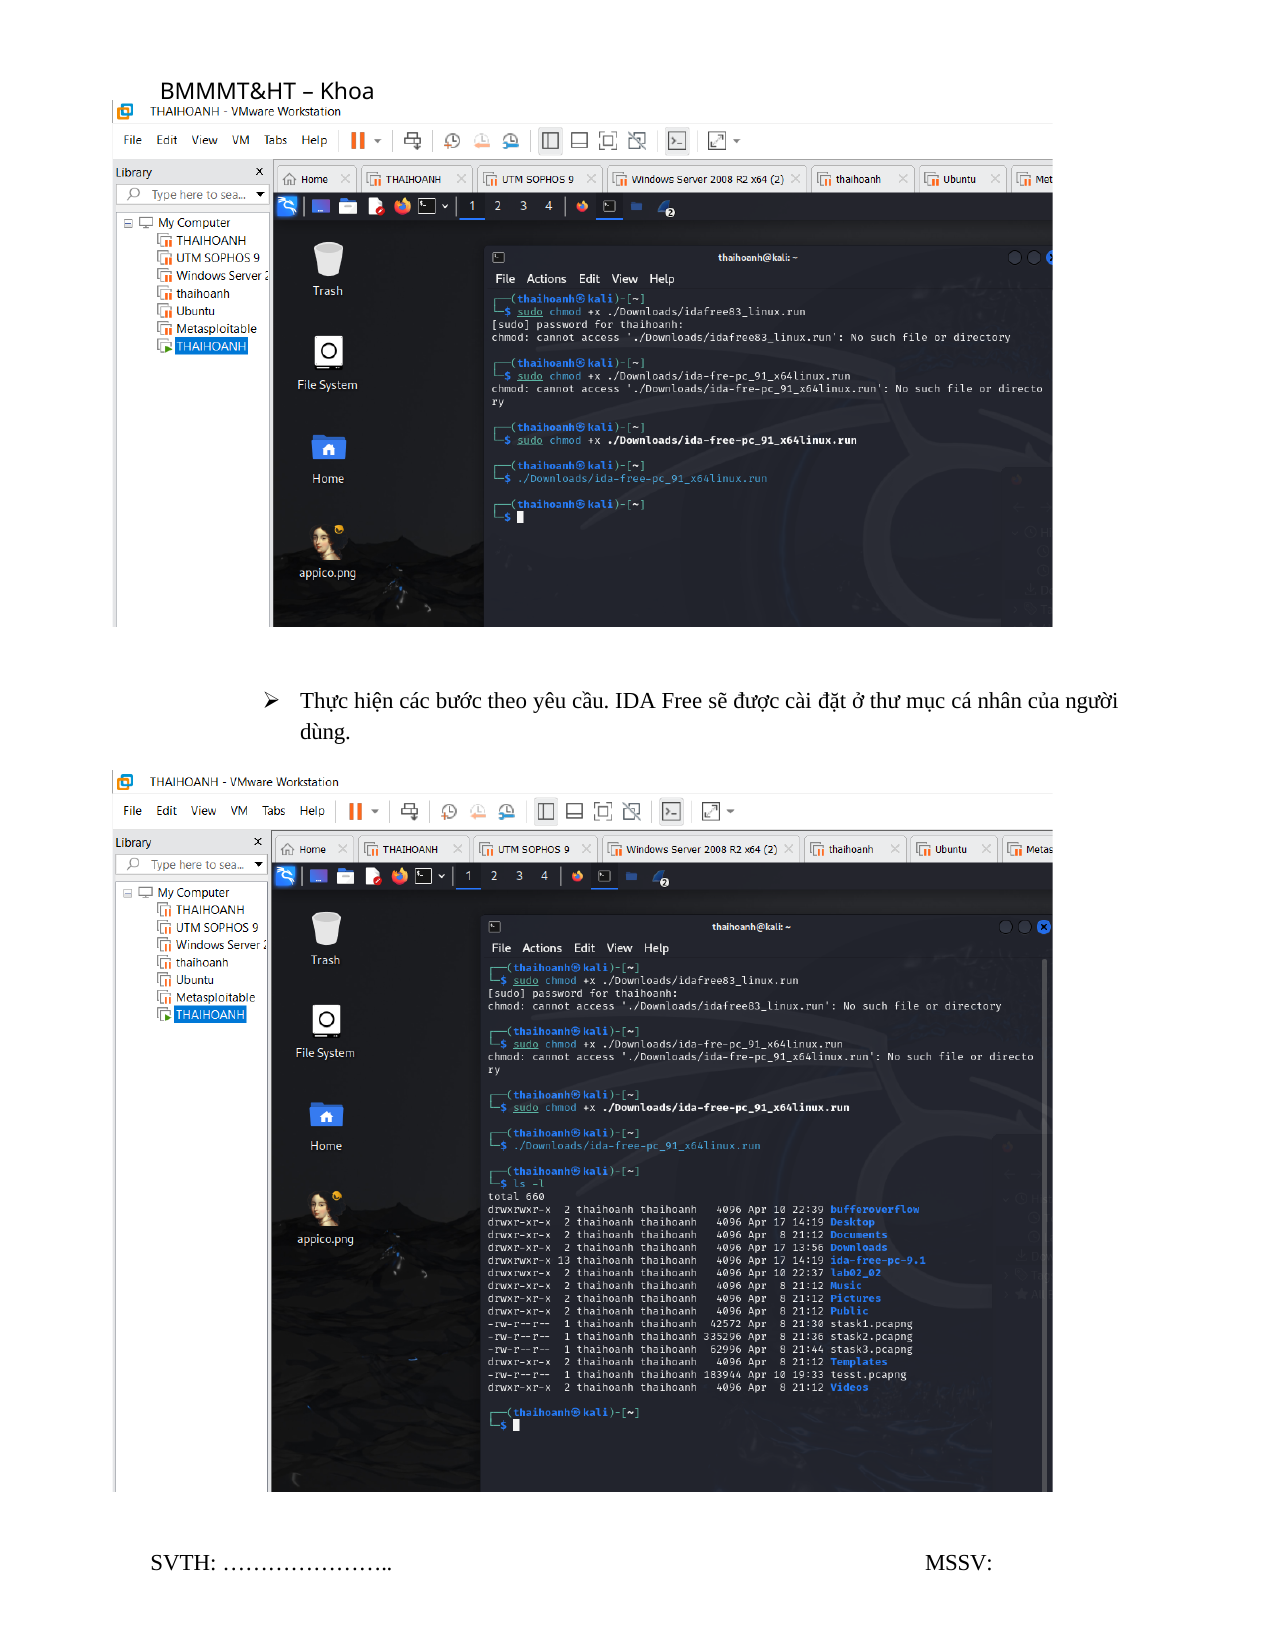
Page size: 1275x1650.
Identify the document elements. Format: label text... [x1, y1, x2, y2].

text dùng. [300, 718, 1275, 744]
list Thực hiện các bước theo yêu cầu. IDA Free sẽ được cài đặt ở thư mục cá nhân của người [262, 688, 1275, 714]
picture [112, 770, 1053, 1492]
picture [112, 100, 1053, 627]
